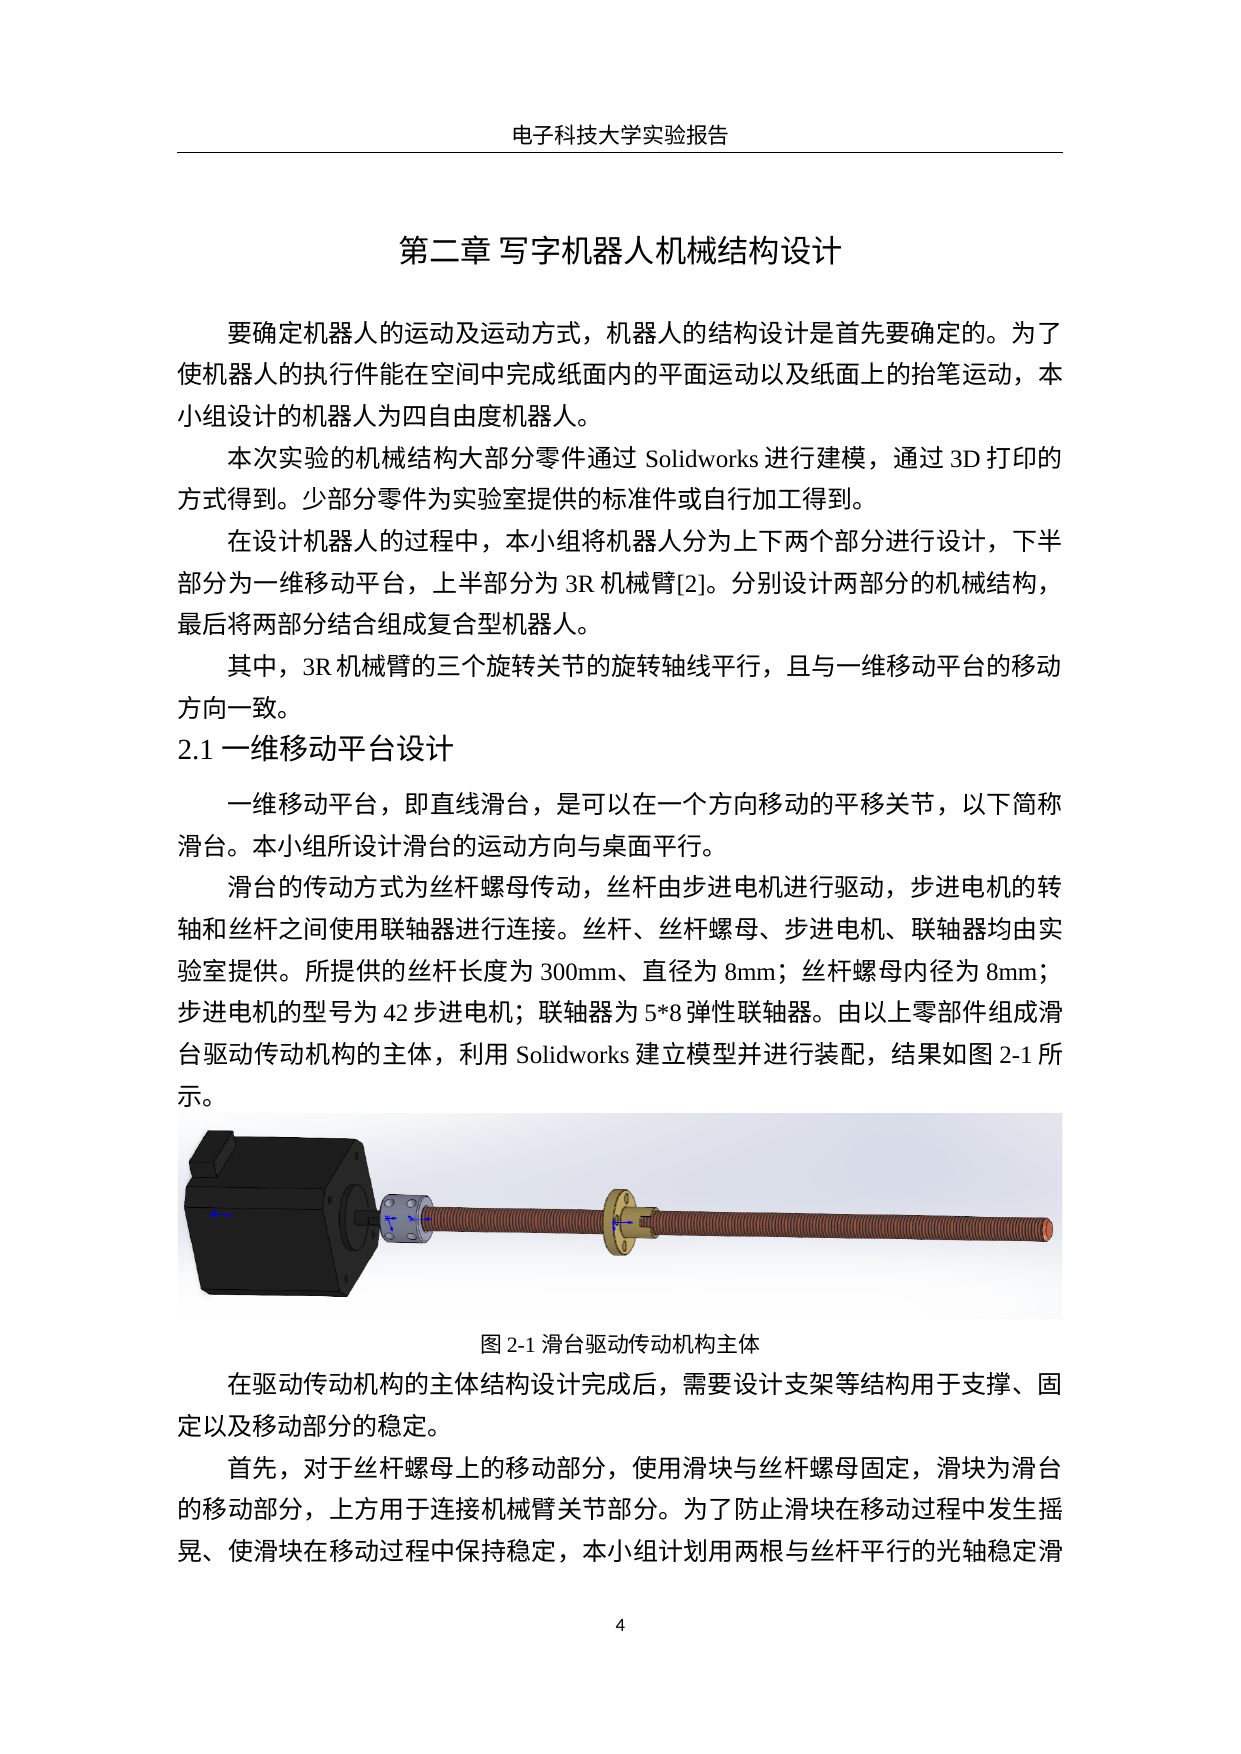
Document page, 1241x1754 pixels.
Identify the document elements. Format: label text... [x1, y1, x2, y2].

text 滑台的传动方式为丝杆螺母传动，丝杆由步进电机进行驱动，步进电机的转轴和丝杆之间使用联轴器进行连接。丝杆、丝杆螺母、步进电机、联轴器均由实验室提供。所提供的丝杆长度为300mm、直径为8mm；丝杆螺母内径为8mm；步进电机的型号为42步进电机；联轴器为5*8弹性联轴器。由以上零部件组成滑台驱动传动机构的主体，利用Solidworks建立模型并进行装配，结果如图2-1所示。 [177, 863, 1063, 1113]
text 2.1 一维移动平台设计 [177, 725, 1063, 768]
text 一维移动平台，即直线滑台，是可以在一个方向移动的平移关节，以下简称滑台。本小组所设计滑台的运动方向与桌面平行。 [177, 780, 1063, 863]
text 要确定机器人的运动及运动方式，机器人的结构设计是首先要确定的。为了使机器人的执行件能在空间中完成纸面内的平面运动以及纸面上的抬笔运动，本小组设计的机器人为四自由度机器人。 [177, 309, 1063, 434]
text 第二章 写字机器人机械结构设计 [177, 229, 1063, 271]
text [177, 1444, 1063, 1569]
picture [177, 1113, 1063, 1319]
text 本次实验的机械结构大部分零件通过Solidworks进行建模，通过3D打印的方式得到。少部分零件为实验室提供的标准件或自行加工得到。 [177, 434, 1063, 517]
text 其中，3R机械臂的三个旋转关节的旋转轴线平行，且与一维移动平台的移动方向一致。 [177, 642, 1063, 725]
text 在驱动传动机构的主体结构设计完成后，需要设计支架等结构用于支撑、固定以及移动部分的稳定。 [177, 1360, 1063, 1444]
text 图2-1 滑台驱动传动机构主体 [177, 1319, 1063, 1360]
text 在设计机器人的过程中，本小组将机器人分为上下两个部分进行设计，下半部分为一维移动平台，上半部分为3R机械臂[2]。分别设计两部分的机械结构，最后将两部分结合组成复合型机器人。 [177, 517, 1063, 642]
